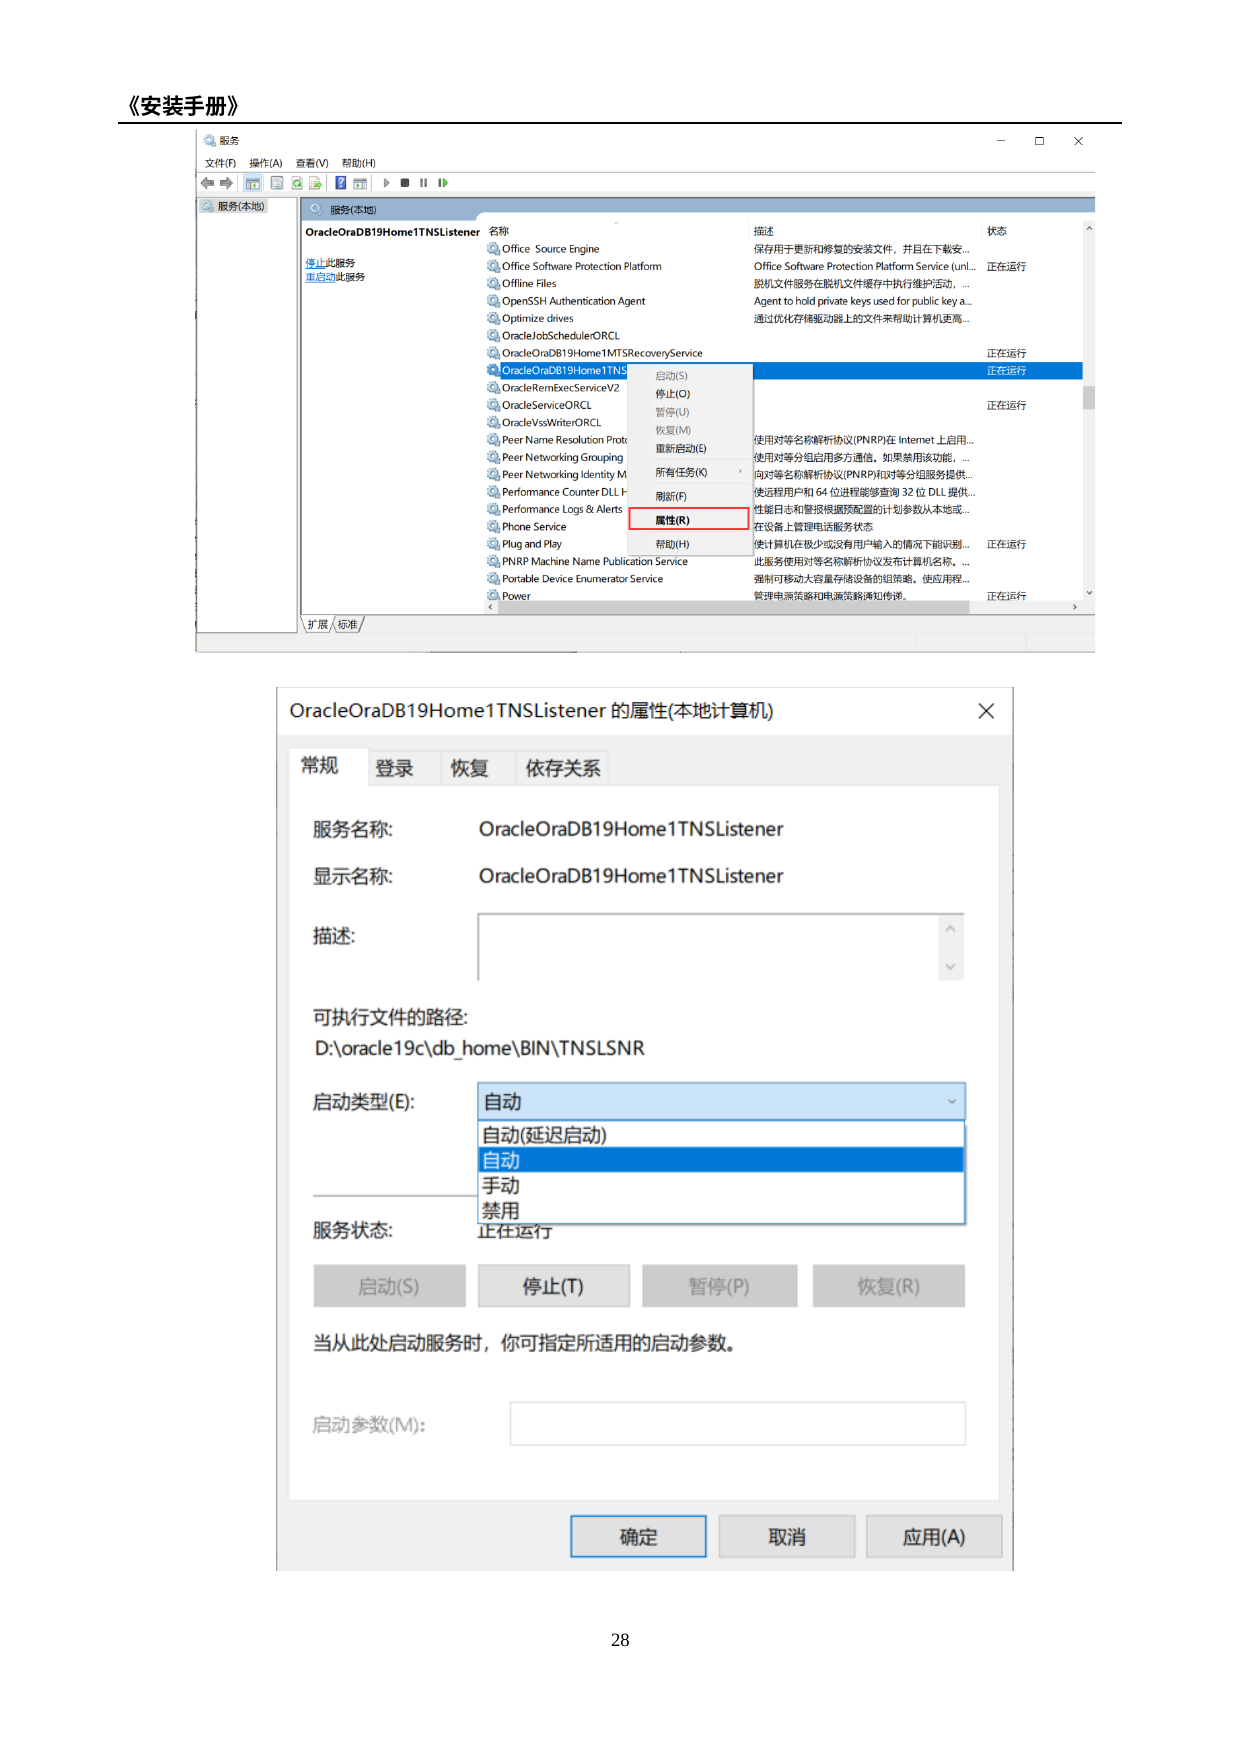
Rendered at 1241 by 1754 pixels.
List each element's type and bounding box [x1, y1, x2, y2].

picture [276, 687, 1014, 1571]
picture [195, 129, 1096, 653]
